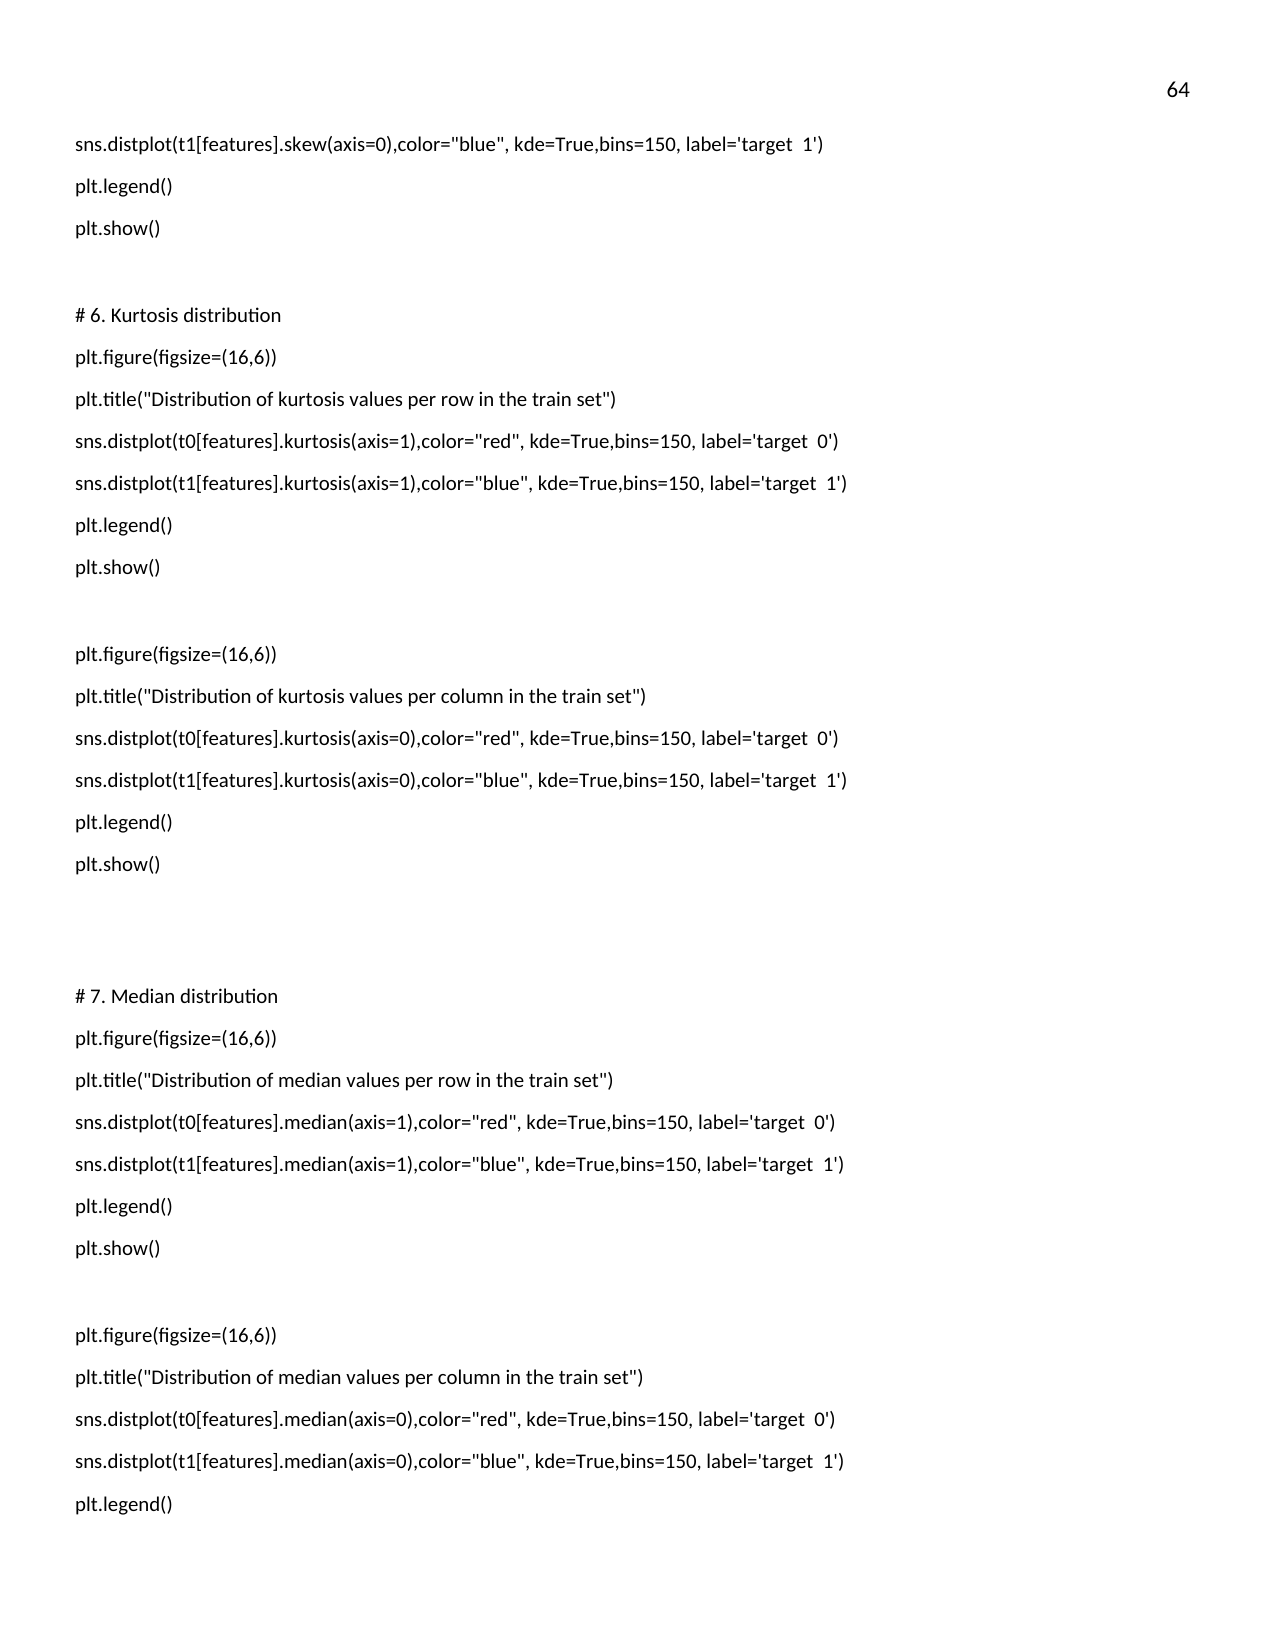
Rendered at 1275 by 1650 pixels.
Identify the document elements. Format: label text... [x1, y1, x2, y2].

text plt.show() [75, 554, 1200, 580]
text # 7. Median distribution [75, 983, 1200, 1008]
text plt.legend() [75, 1491, 1200, 1516]
text plt.figure(figsize=(16,6)) [75, 1322, 1200, 1348]
text plt.title("Distribution of kurtosis values per column in the train set") [75, 683, 1200, 709]
text plt.show() [75, 852, 1200, 877]
text sns.distplot(t0[features].median(axis=0),color="red", kde=True,bins=150, label='target 0') [75, 1407, 1200, 1432]
text plt.title("Distribution of kurtosis values per row in the train set") [75, 386, 1200, 412]
text plt.figure(figsize=(16,6)) [75, 641, 1200, 667]
text plt.legend() [75, 809, 1200, 835]
text plt.figure(figsize=(16,6)) [75, 344, 1200, 369]
text sns.distplot(t1[features].kurtosis(axis=0),color="blue", kde=True,bins=150, label='target 1') [75, 767, 1200, 793]
text sns.distplot(t1[features].skew(axis=0),color="blue", kde=True,bins=150, label='target 1') [75, 131, 1200, 156]
text sns.distplot(t1[features].median(axis=1),color="blue", kde=True,bins=150, label='target 1') [75, 1151, 1200, 1177]
text plt.figure(figsize=(16,6)) [75, 1025, 1200, 1051]
text sns.distplot(t0[features].kurtosis(axis=0),color="red", kde=True,bins=150, label='target 0') [75, 725, 1200, 751]
text sns.distplot(t0[features].kurtosis(axis=1),color="red", kde=True,bins=150, label='target 0') [75, 428, 1200, 454]
text plt.show() [75, 215, 1200, 241]
text sns.distplot(t1[features].kurtosis(axis=1),color="blue", kde=True,bins=150, label='target 1') [75, 470, 1200, 496]
text plt.legend() [75, 1193, 1200, 1219]
text plt.legend() [75, 173, 1200, 198]
text sns.distplot(t1[features].median(axis=0),color="blue", kde=True,bins=150, label='target 1') [75, 1449, 1200, 1474]
text plt.title("Distribution of median values per column in the train set") [75, 1364, 1200, 1390]
text sns.distplot(t0[features].median(axis=1),color="red", kde=True,bins=150, label='target 0') [75, 1109, 1200, 1135]
text plt.legend() [75, 512, 1200, 538]
text plt.show() [75, 1236, 1200, 1261]
text # 6. Kurtosis distribution [75, 302, 1200, 327]
text plt.title("Distribution of median values per row in the train set") [75, 1067, 1200, 1093]
